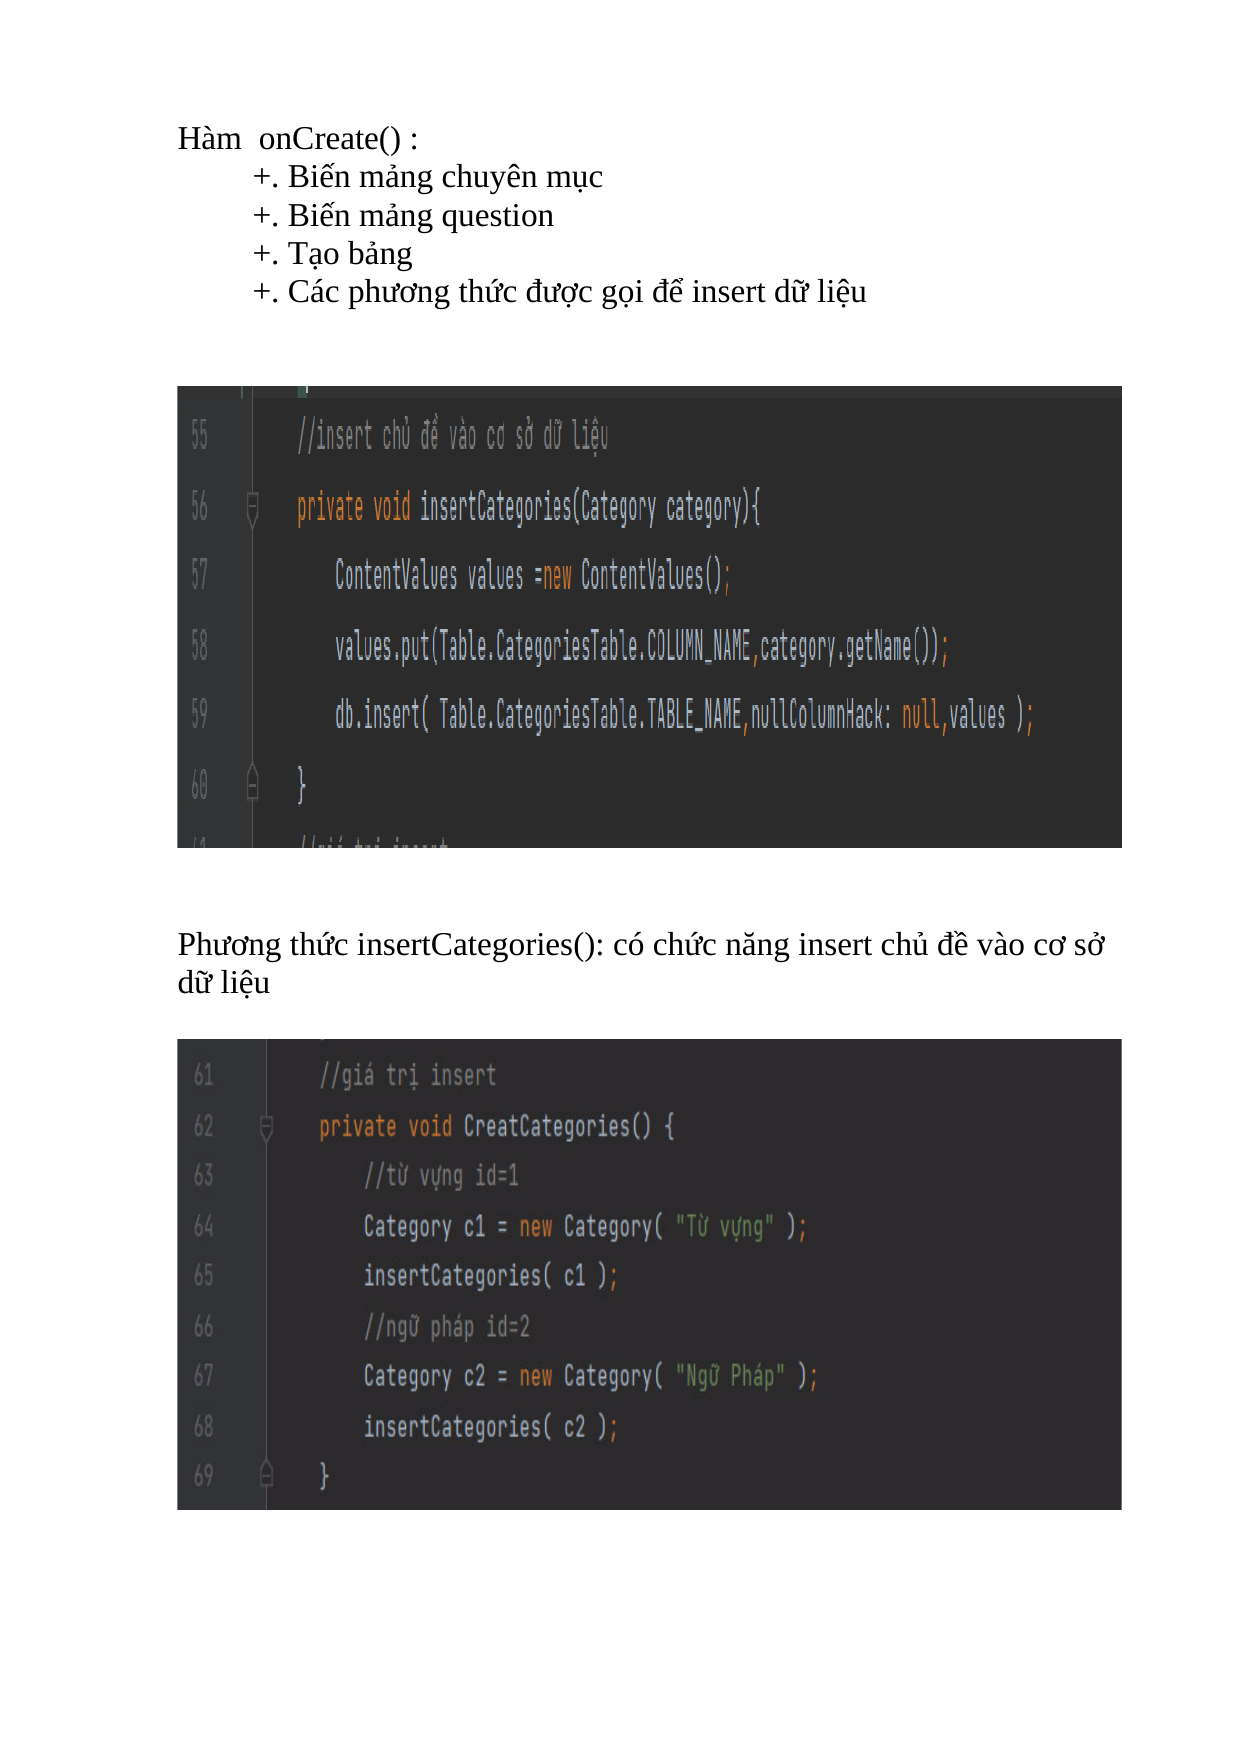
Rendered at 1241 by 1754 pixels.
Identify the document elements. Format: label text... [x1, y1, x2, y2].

text +. Biến mảng chuyên mục [177, 156, 1122, 195]
text Phương thức insertCategories(): có chức năng insert chủ đề vào cơ sở dữ liệu [177, 924, 1122, 1001]
text +. Các phương thức được gọi để insert dữ liệu [177, 271, 1122, 310]
text +. Tạo bảng [177, 233, 1122, 271]
text +. Biến mảng question [177, 195, 1122, 233]
picture [177, 1039, 1122, 1510]
text Hàm onCreate() : [177, 118, 1122, 156]
picture [177, 386, 1122, 848]
